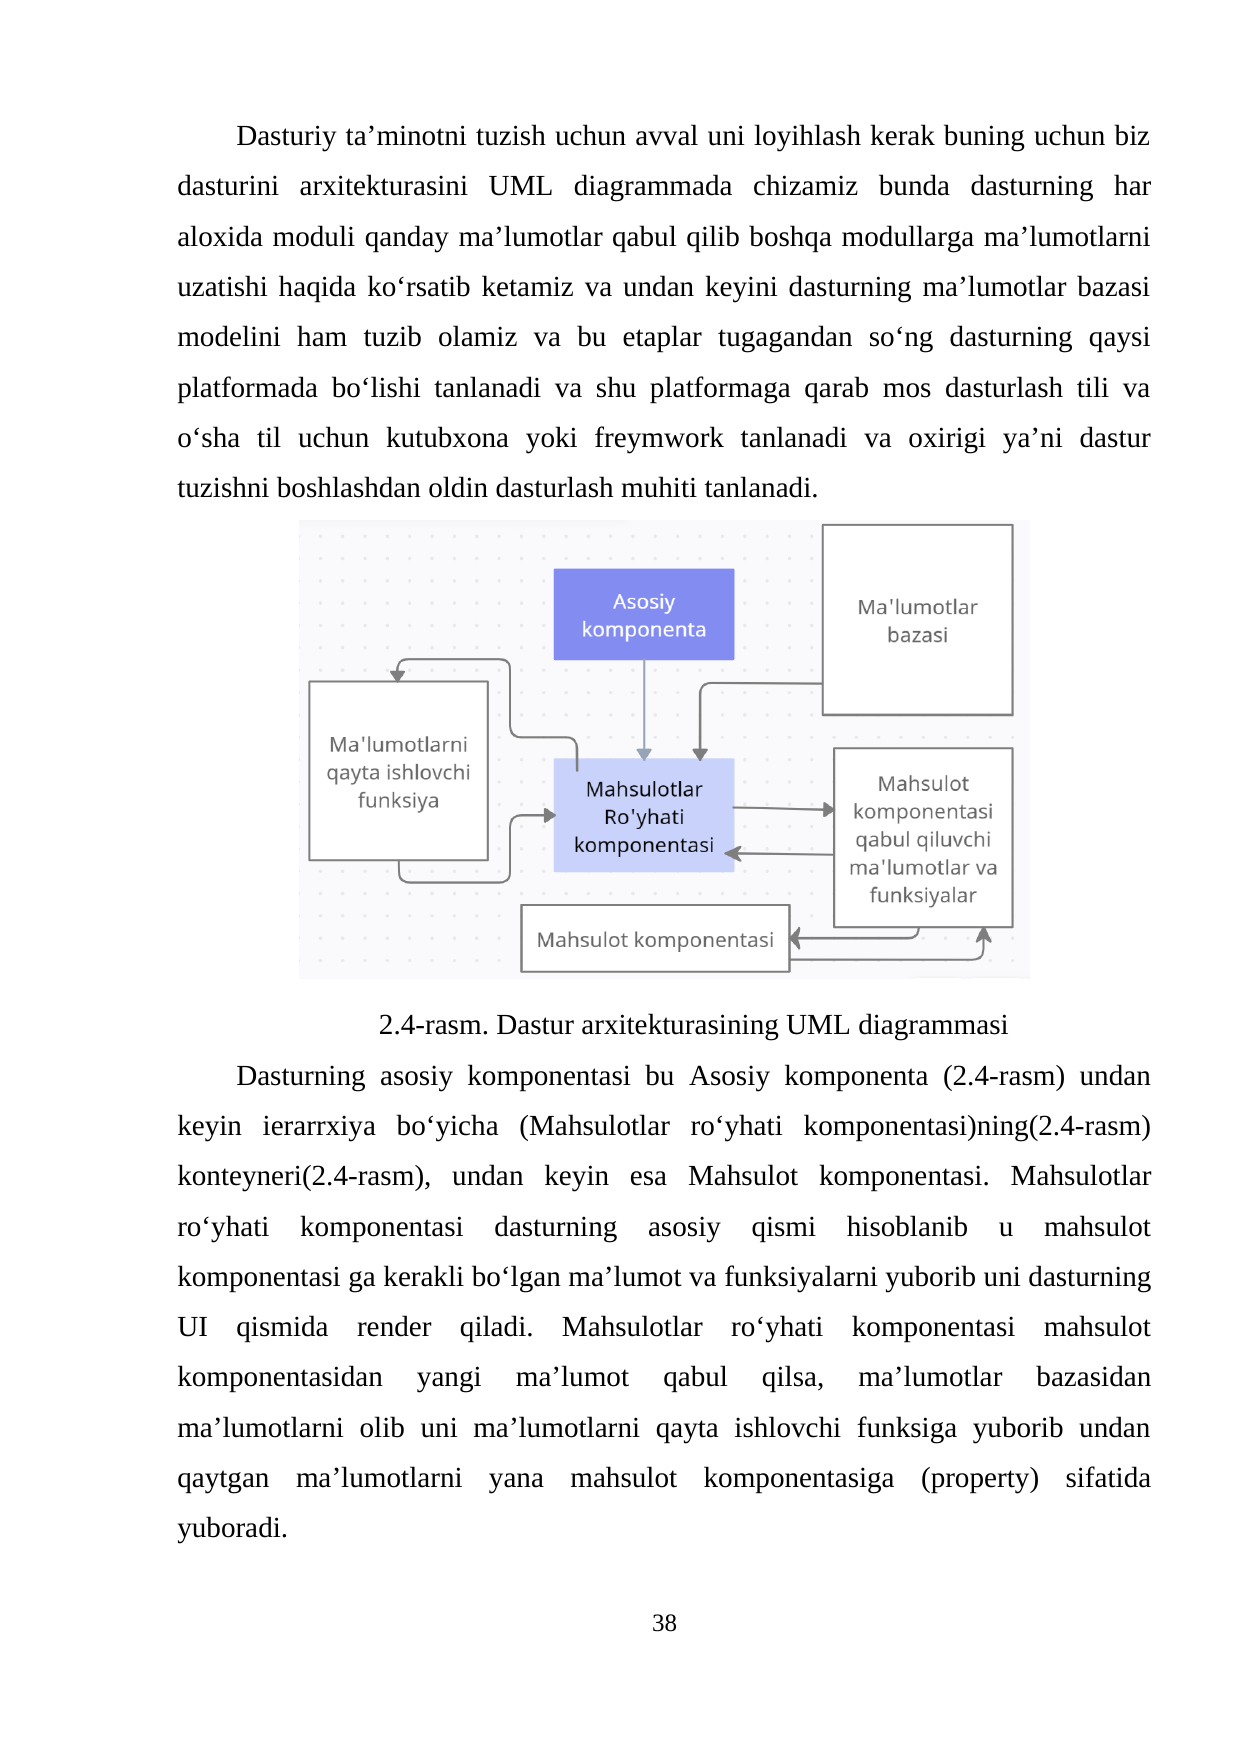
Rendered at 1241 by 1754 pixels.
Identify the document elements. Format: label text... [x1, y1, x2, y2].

text Dasturiy ta’minotni tuzish uchun avval uni loyihlash kerak buning uchun biz dasturini arxitekturasini UML diagrammada chizamiz bunda dasturning har aloxida moduli qanday ma’lumotlar qabul qilib boshqa modullarga ma’lumotlarni uzatishi haqida ko‘rsatib ketamiz va undan keyini dasturning ma’lumotlar bazasi modelini ham tuzib olamiz va bu etaplar tugagandan so‘ng dasturning qaysi platformada bo‘lishi tanlanadi va shu platformaga qarab mos dasturlash tili va o‘sha til uchun kutubxona yoki freymwork tanlanadi va oxirigi ya’ni dastur tuzishni boshlashdan oldin dasturlash muhiti tanlanadi. [177, 118, 1152, 504]
text Dasturning asosiy komponentasi bu Asosiy komponenta (2.4-rasm) undan keyin ierarrxiya bo‘yicha (Mahsulotlar ro‘yhati komponentasi)ning(2.4-rasm) konteyneri(2.4-rasm), undan keyin esa Mahsulot komponentasi. Mahsulotlar ro‘yhati komponentasi dasturning asosiy qismi hisoblanib u mahsulot komponentasi ga kerakli bo‘lgan ma’lumot va funksiyalarni yuborib uni dasturning UI qismida render qiladi. Mahsulotlar ro‘yhati komponentasi mahsulot komponentasidan yangi ma’lumot qabul qilsa, ma’lumotlar bazasidan ma’lumotlarni olib uni ma’lumotlarni qayta ishlovchi funksiga yuborib undan qaytgan ma’lumotlarni yana mahsulot komponentasiga (property) sifatida yuboradi. [177, 1058, 1152, 1544]
text 2.4-rasm. Dastur arxitekturasining UML diagrammasi [177, 1007, 1152, 1041]
picture [298, 520, 1030, 979]
